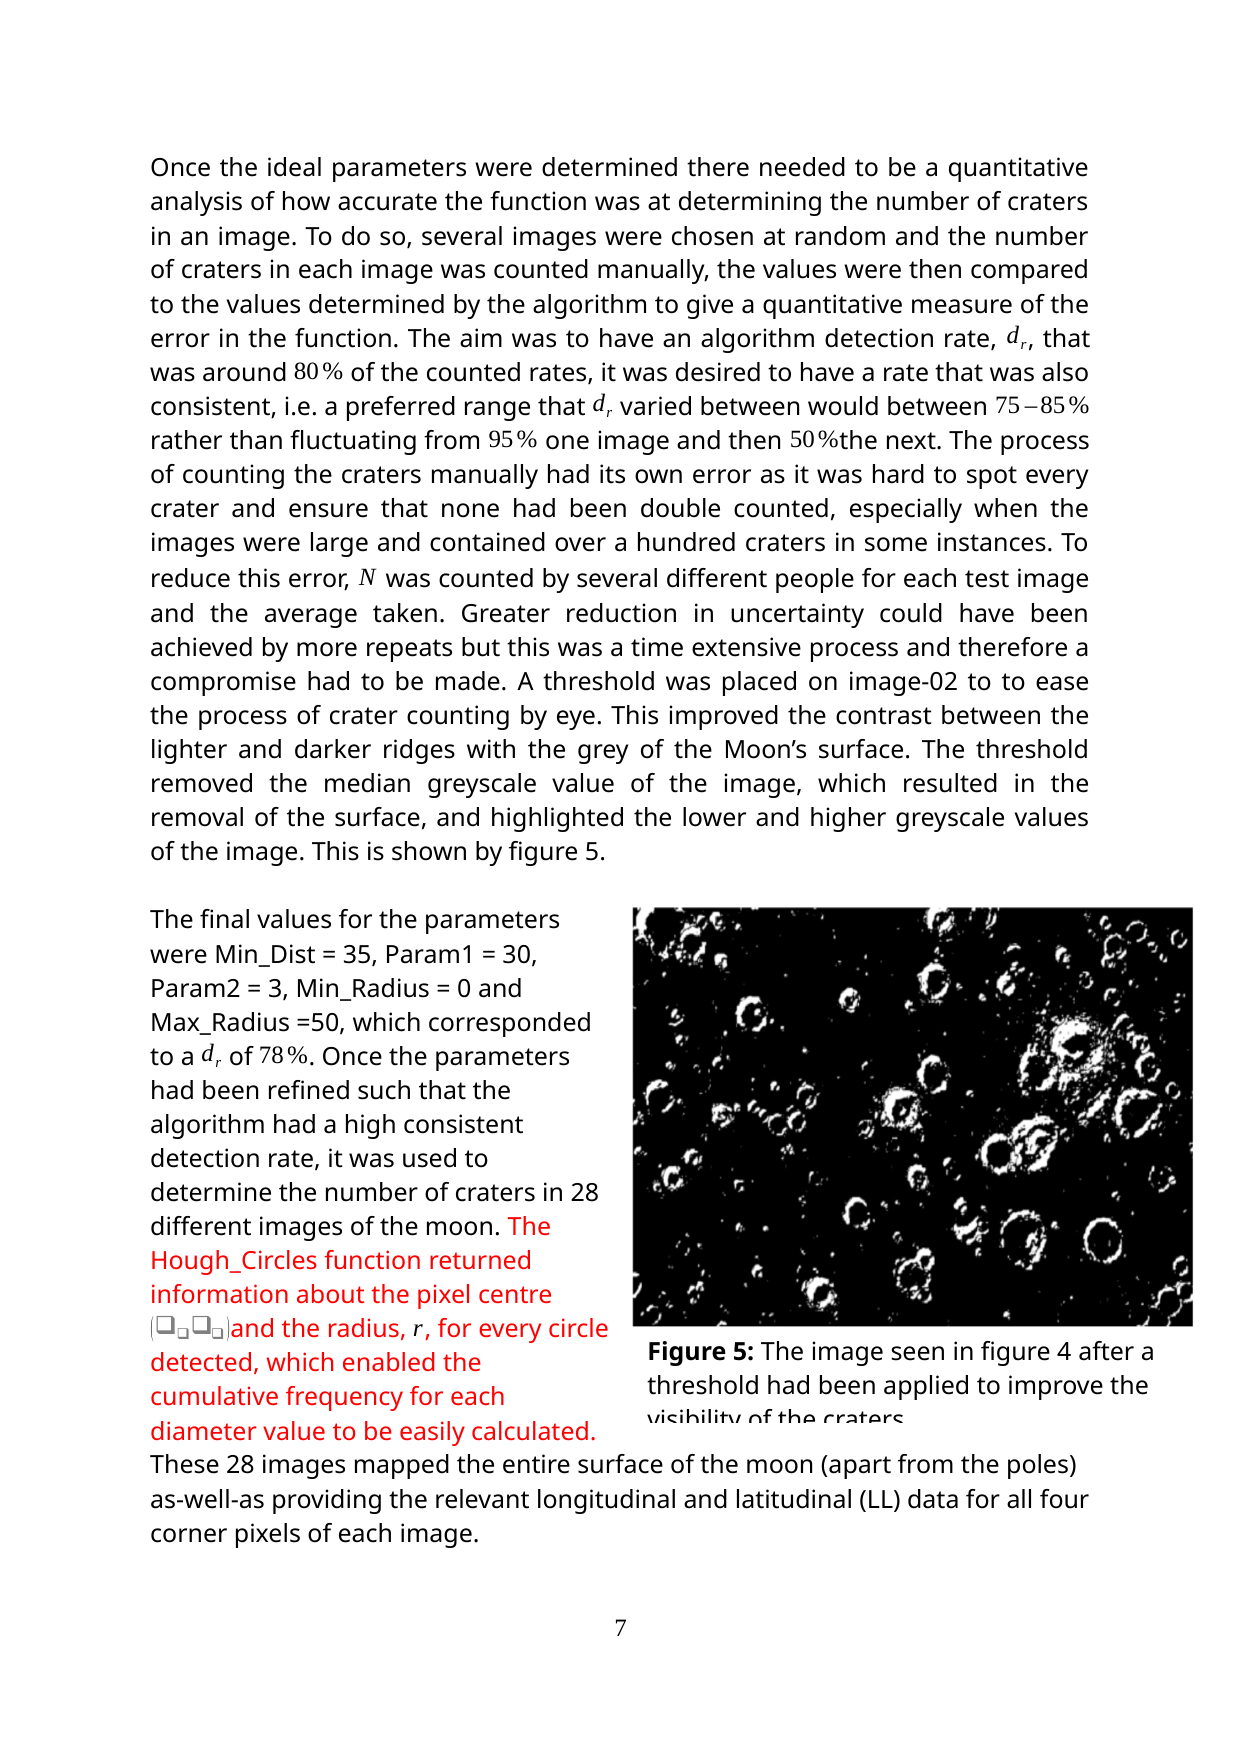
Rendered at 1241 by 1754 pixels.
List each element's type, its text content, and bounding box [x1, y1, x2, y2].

text Once the ideal parameters were determined there needed to be a quantitative analysis of how accurate the function was at determining the number of craters in an image. To do so, several images were chosen at random and the number of craters in each image was counted manually, the values were then compared to the values determined by the algorithm to give a quantitative measure of the error in the function. The aim was to have an algorithm detection rate, , that was around of the counted rates, it was desired to have a rate that was also consistent, i.e. a preferred range that varied between would between rather than fluctuating from one image and then the next. The process of counting the craters manually had its own error as it was hard to spot every crater and ensure that none had been double counted, especially when the images were large and contained over a hundred craters in some instances. To reduce this error, was counted by several different people for each test image and the average taken. Greater reduction in uncertainty could have been achieved by more repeats but this was a time extensive process and therefore a compromise had to be made. A threshold was placed on image-02 to to ease the process of crater counting by eye. This improved the contrast between the lighter and darker ridges with the grey of the Moon’s surface. The threshold removed the median greyscale value of the image, which resulted in the removal of the surface, and highlighted the lower and higher greyscale values of the image. This is shown by figure 5. [150, 150, 1090, 868]
picture [631, 907, 1195, 1327]
